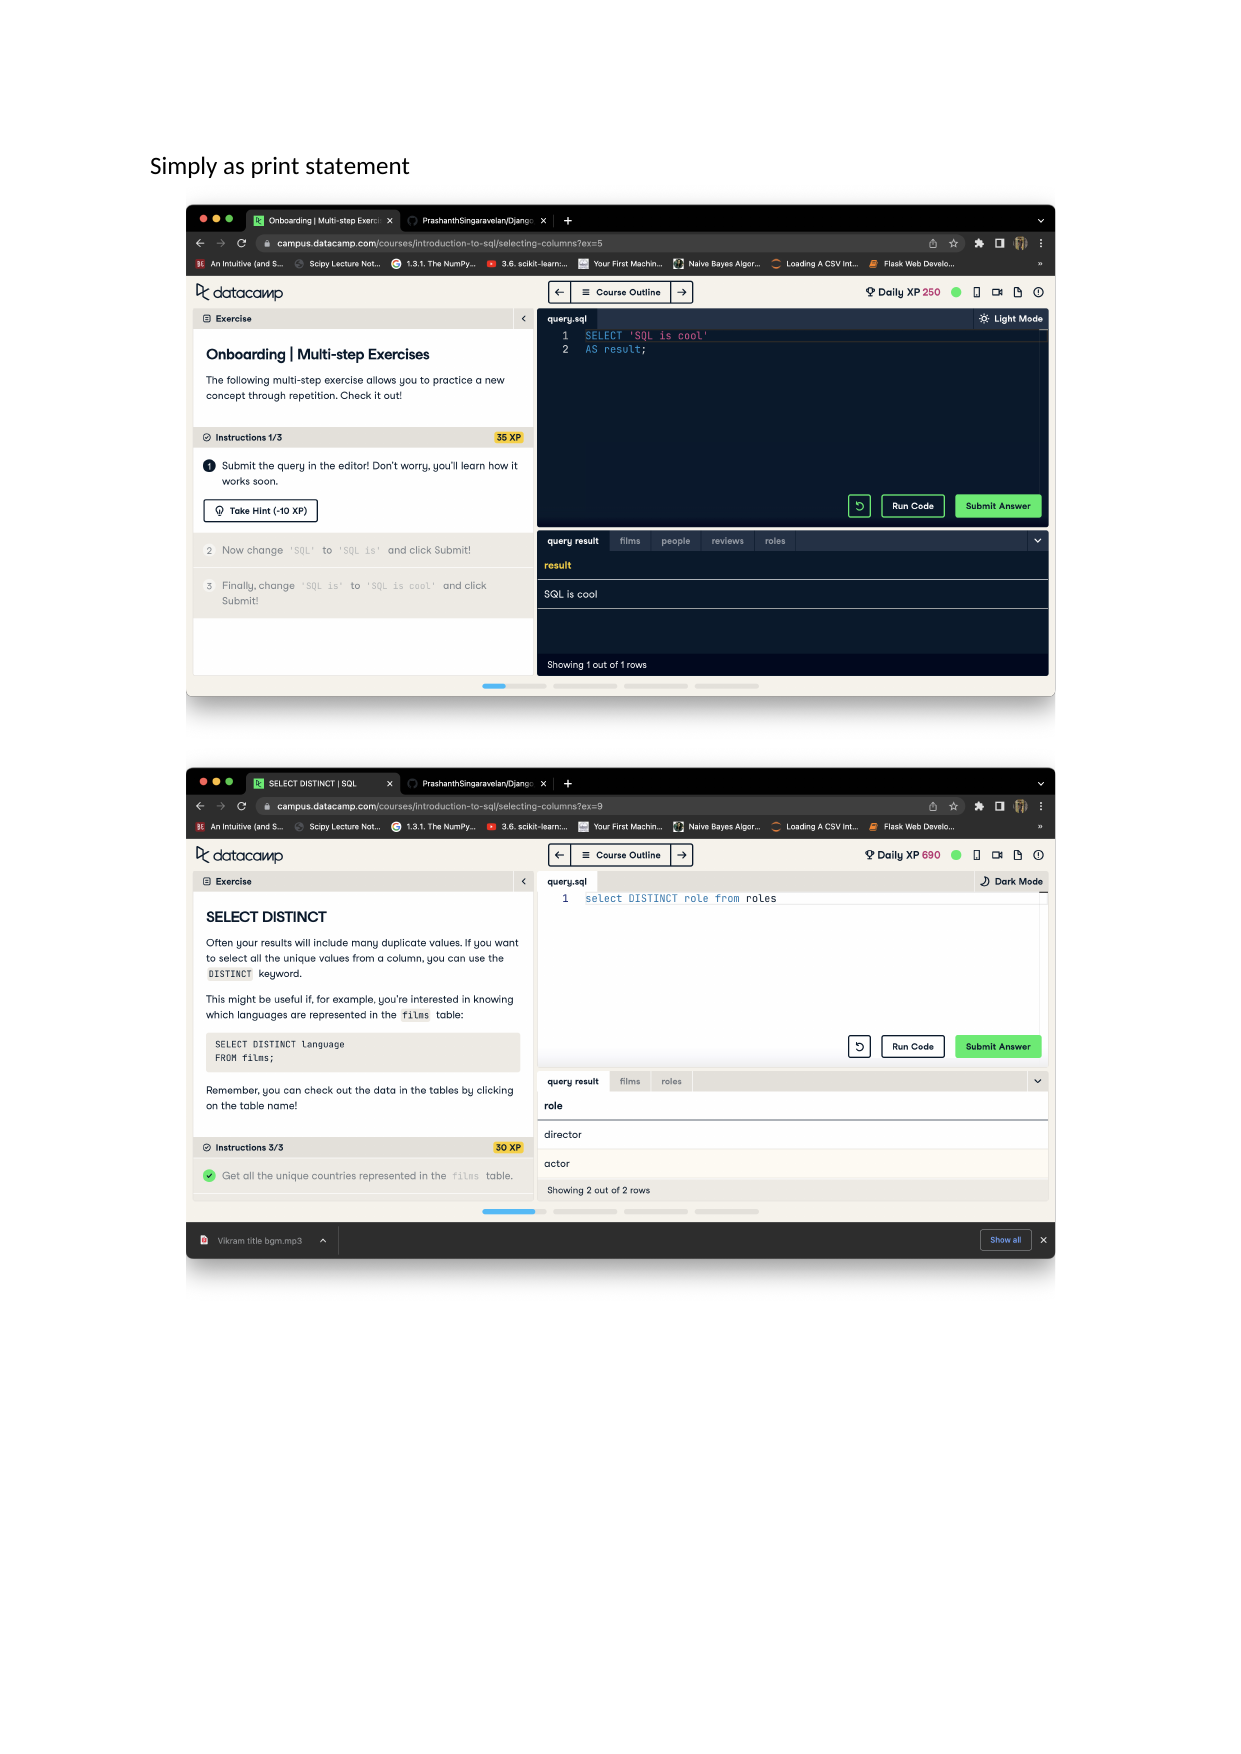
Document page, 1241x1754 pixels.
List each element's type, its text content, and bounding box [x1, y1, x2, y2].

text Simply as print statement [150, 150, 1090, 180]
picture [150, 180, 1091, 1306]
